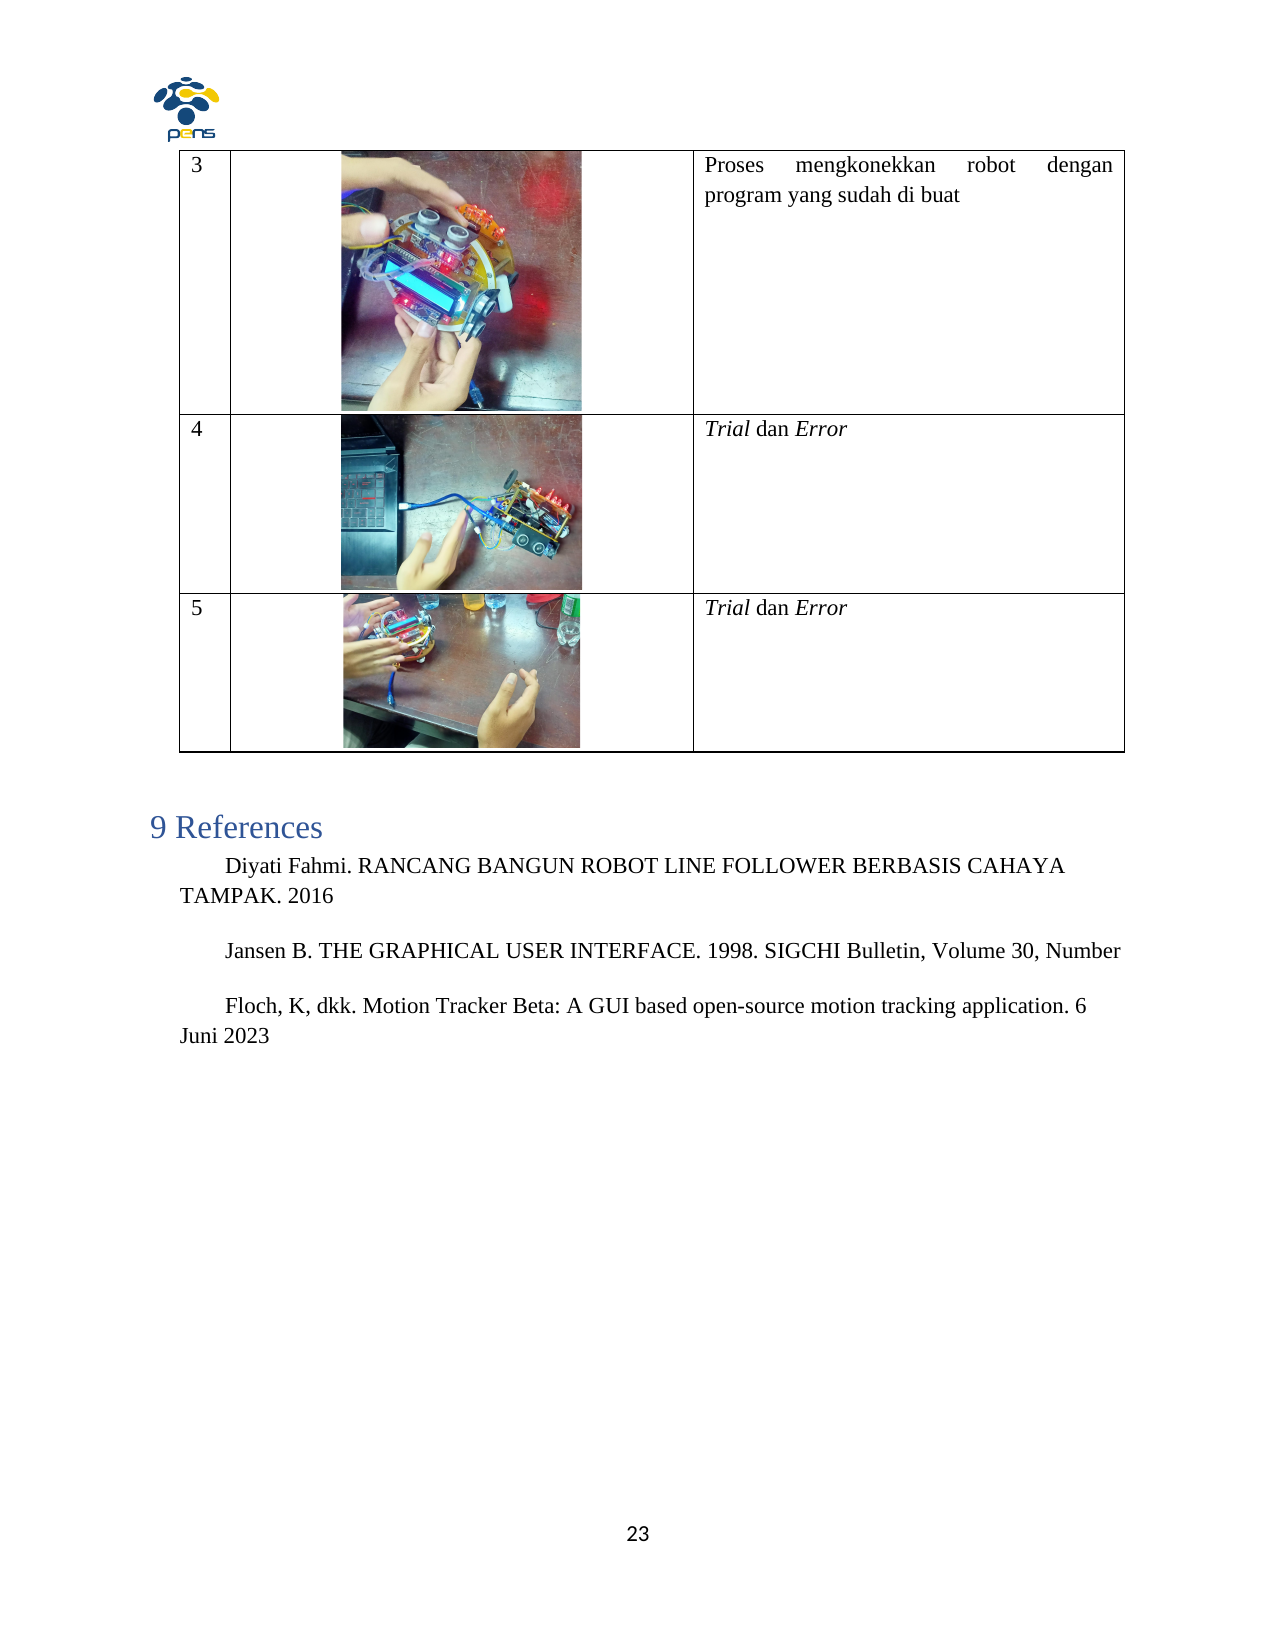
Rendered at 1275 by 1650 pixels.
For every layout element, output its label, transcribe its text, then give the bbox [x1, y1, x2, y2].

table_cell Trial dan Error [694, 415, 1124, 593]
subtitle 9 References [150, 808, 1125, 846]
picture [341, 151, 582, 411]
picture [343, 594, 580, 748]
text Jansen B. THE GRAPHICAL USER INTERFACE. 1998. SIGCHI Bulletin, Volume 30, Number [150, 937, 1125, 963]
text Diyati Fahmi. RANCANG BANGUN ROBOT LINE FOLLOWER BERBASIS CAHAYA [150, 852, 1125, 878]
picture [341, 415, 583, 590]
table_cell [231, 151, 693, 414]
table_cell [231, 415, 693, 593]
subtitle Floch, K, dkk. Motion Tracker Beta: A GUI based open-source motion tracking application. 6 Juni 2023 [150, 992, 1125, 1049]
table_cell 4 [180, 415, 230, 593]
table_cell 3 [180, 151, 230, 414]
table_cell Trial dan Error [694, 594, 1124, 751]
text TAMPAK. 2016 [150, 882, 1125, 908]
table_cell Proses mengkonekkan robot dengan program yang sudah di buat [694, 151, 1124, 414]
picture [150, 75, 223, 144]
table_cell [231, 594, 693, 751]
table_cell 5 [180, 594, 230, 751]
